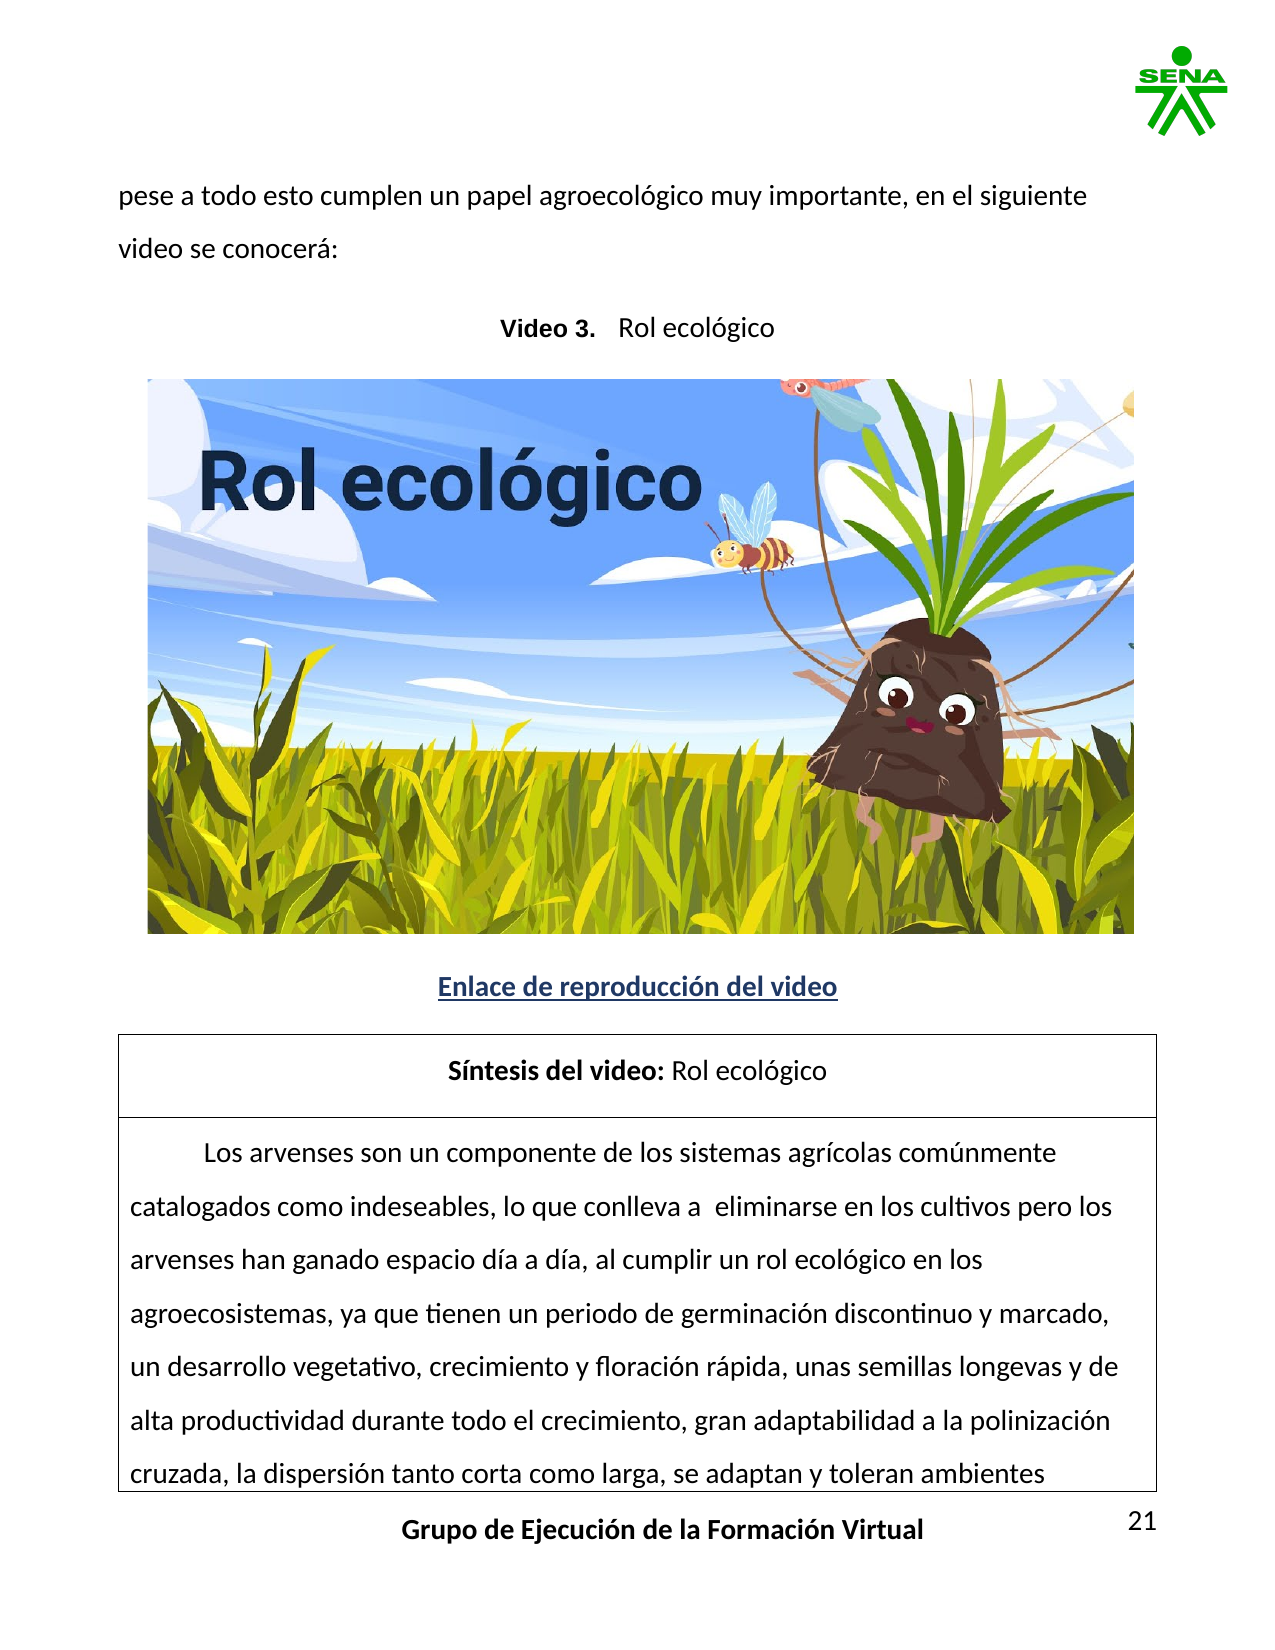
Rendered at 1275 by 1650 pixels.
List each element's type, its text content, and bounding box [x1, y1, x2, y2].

text Enlace de reproducción del video [118, 968, 1157, 1004]
picture [147, 379, 1134, 934]
text Rol ecológico [118, 309, 1157, 345]
picture [1135, 46, 1228, 136]
table_header Síntesis del video: Rol ecológico [119, 1035, 1156, 1117]
